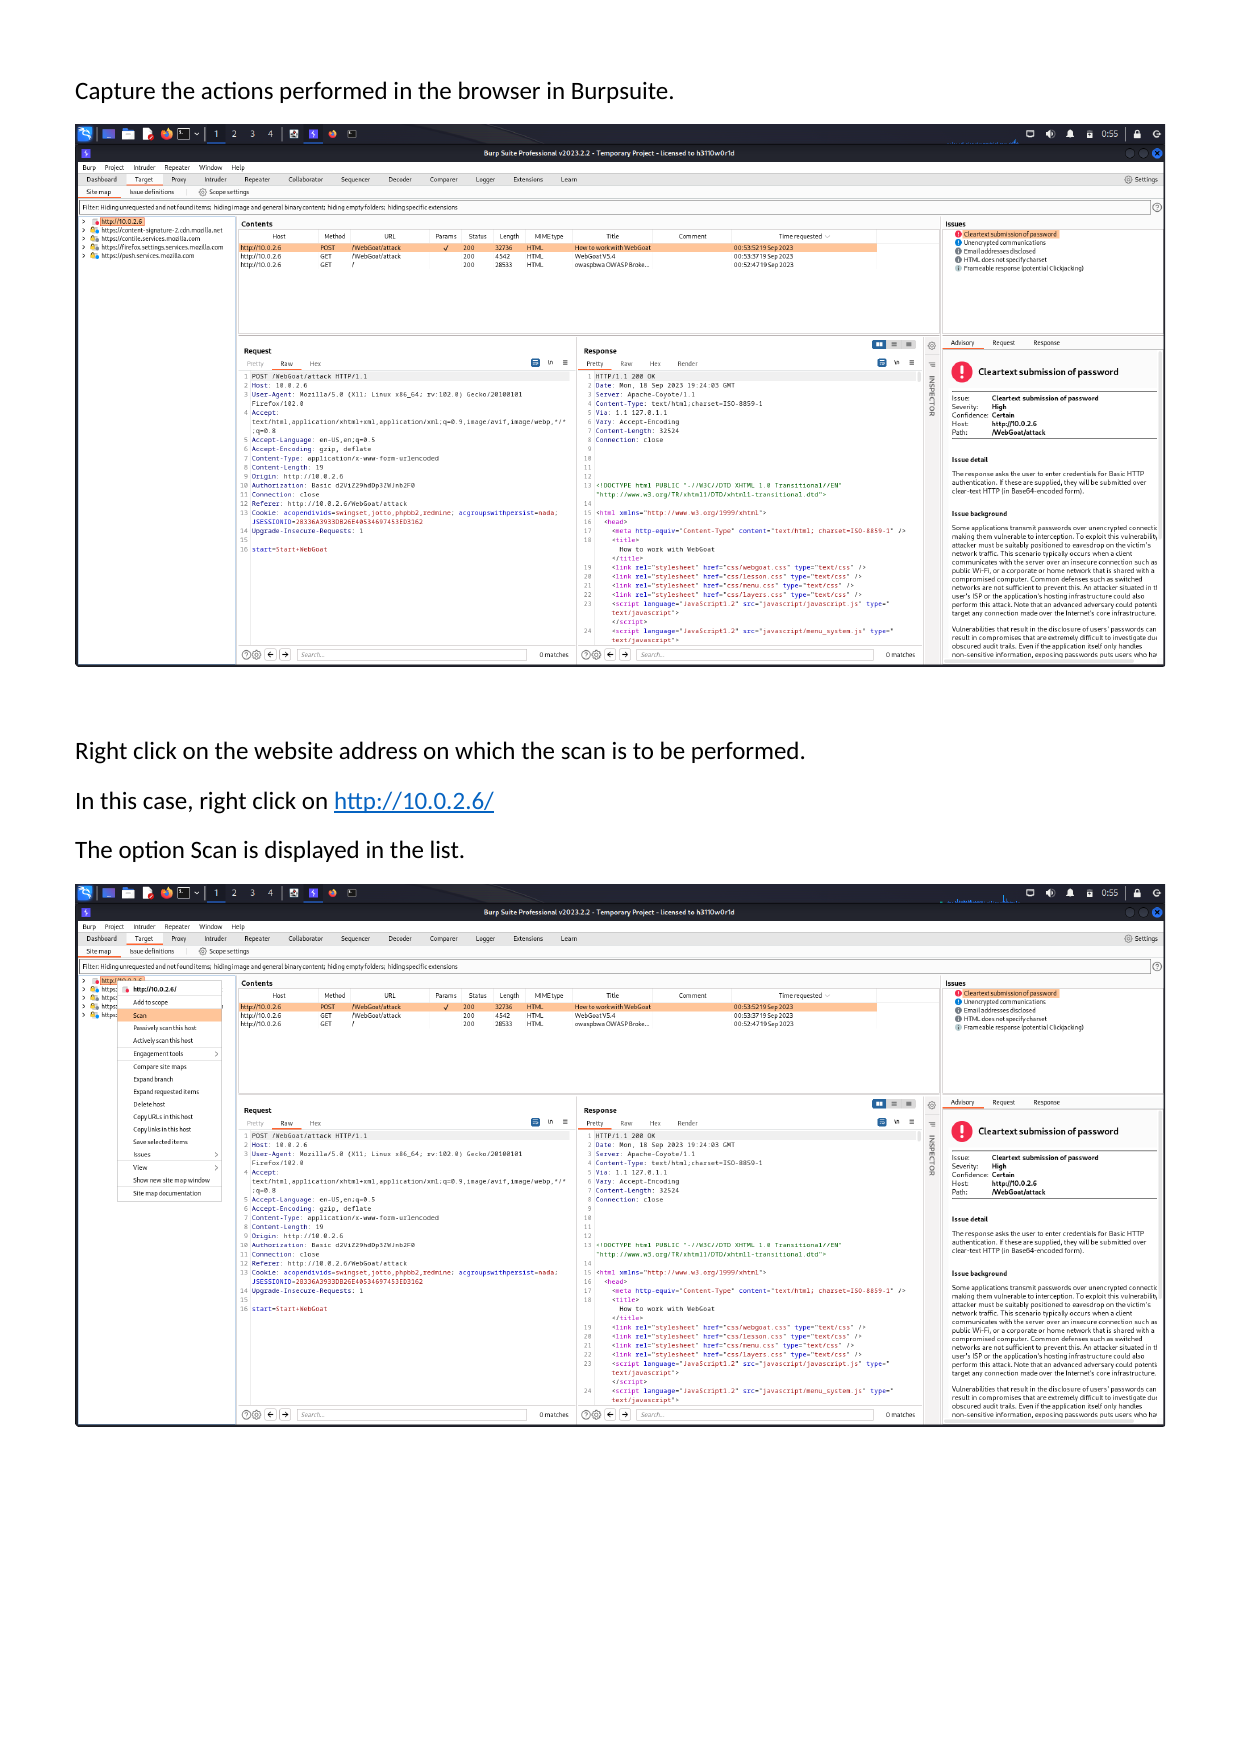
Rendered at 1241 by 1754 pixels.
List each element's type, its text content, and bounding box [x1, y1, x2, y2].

text Right click on the website address on which the scan is to be performed. [75, 735, 1165, 766]
picture [75, 884, 1166, 1427]
text The option Scan is displayed in the list. [75, 834, 1165, 865]
text Capture the actions performed in the browser in Burpsuite. [75, 75, 1165, 106]
text In this case, right click on http://10.0.2.6/ [75, 785, 1165, 815]
picture [75, 124, 1166, 667]
